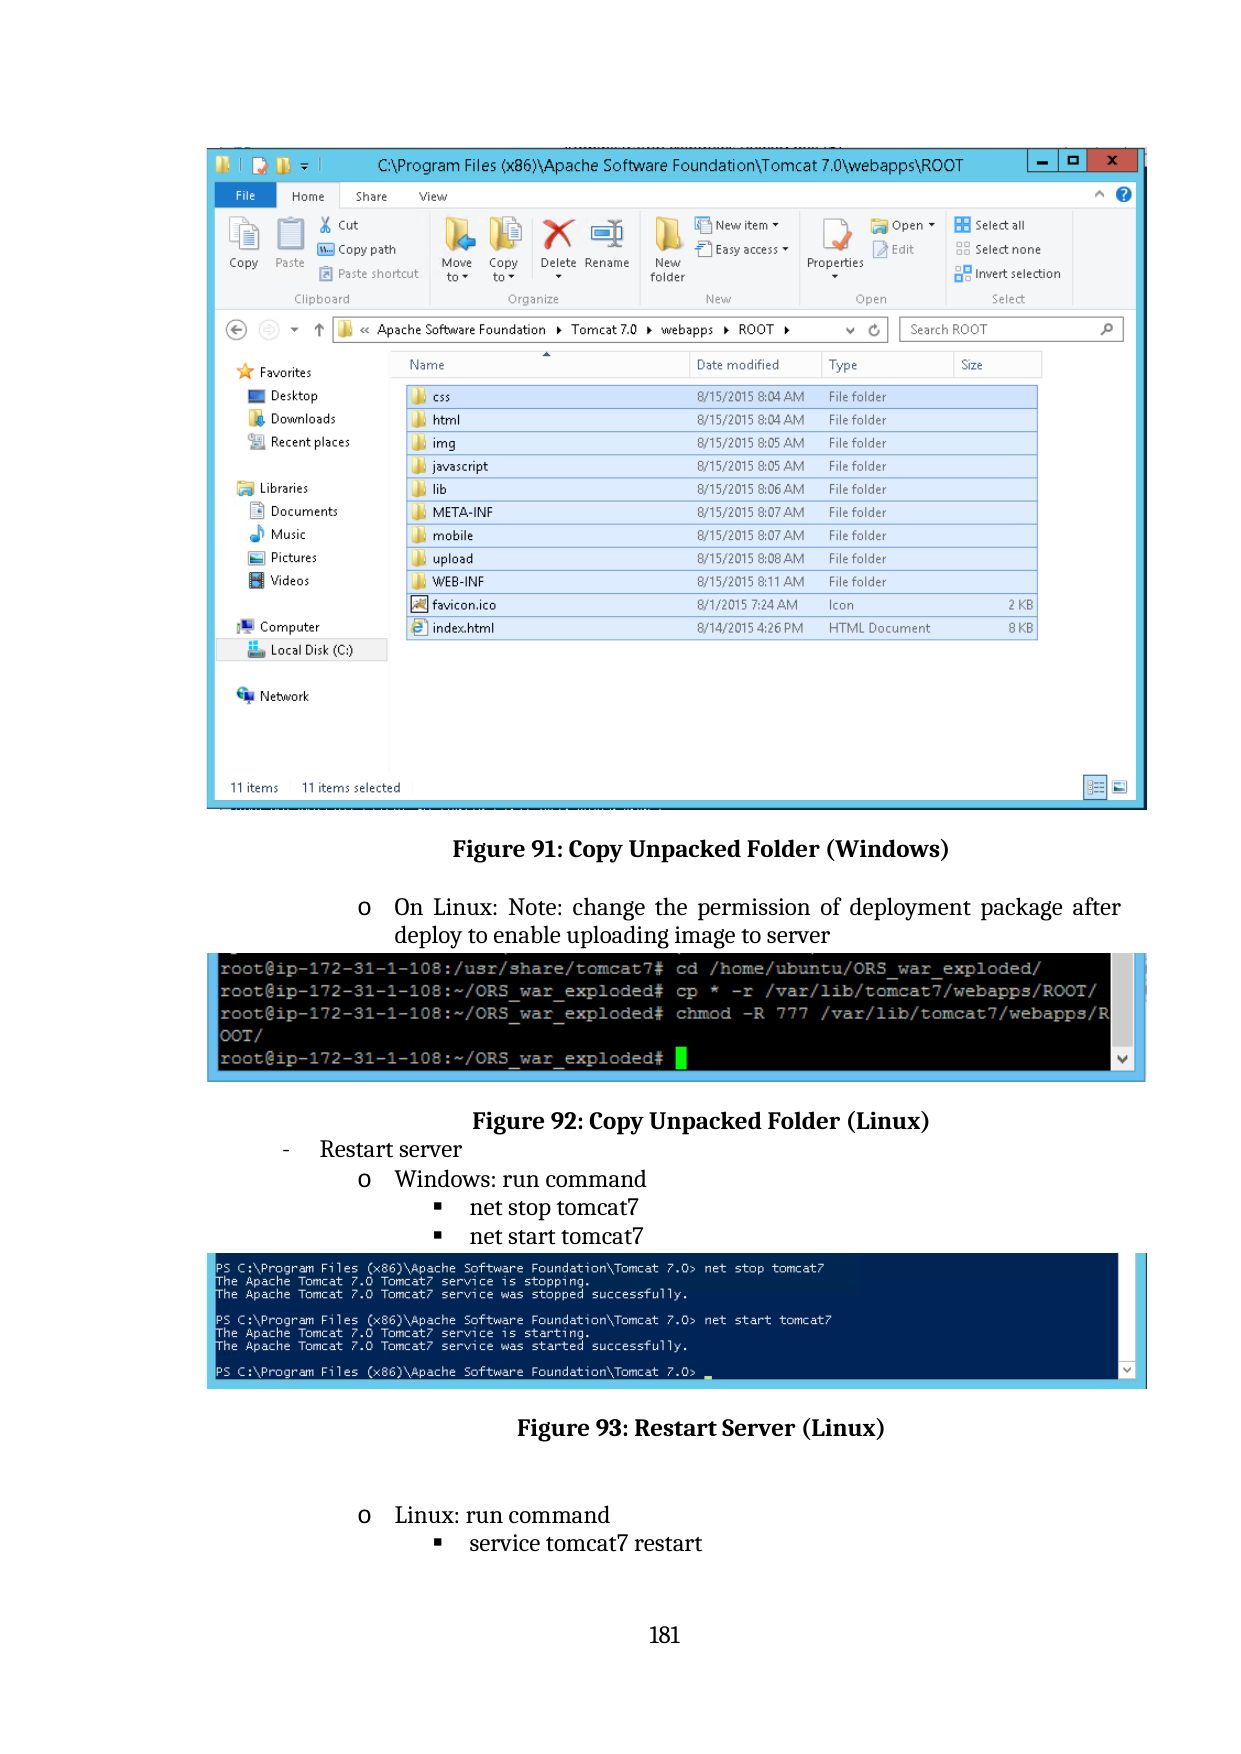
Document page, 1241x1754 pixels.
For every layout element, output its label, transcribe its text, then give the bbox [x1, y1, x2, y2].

list Restart server [282, 1135, 1122, 1163]
list Figure 93: Restart Server (Linux) [281, 1414, 1122, 1442]
list Figure 92: Copy Unpacked Folder (Linux) [281, 1106, 1122, 1135]
list On Linux: Note: change the permission of deployment package after deploy to enable uploading image to server [357, 892, 1122, 950]
picture [206, 147, 1147, 810]
list net stop tomcat7 [432, 1193, 1122, 1221]
list service tomcat7 restart [432, 1529, 1122, 1558]
picture [206, 1253, 1147, 1389]
picture [206, 953, 1147, 1082]
list Figure 91: Copy Unpacked Folder (Windows) [281, 835, 1122, 863]
list Windows: run command [357, 1163, 1122, 1193]
list Linux: run command [357, 1499, 1122, 1529]
list net start tomcat7 [432, 1221, 1122, 1250]
